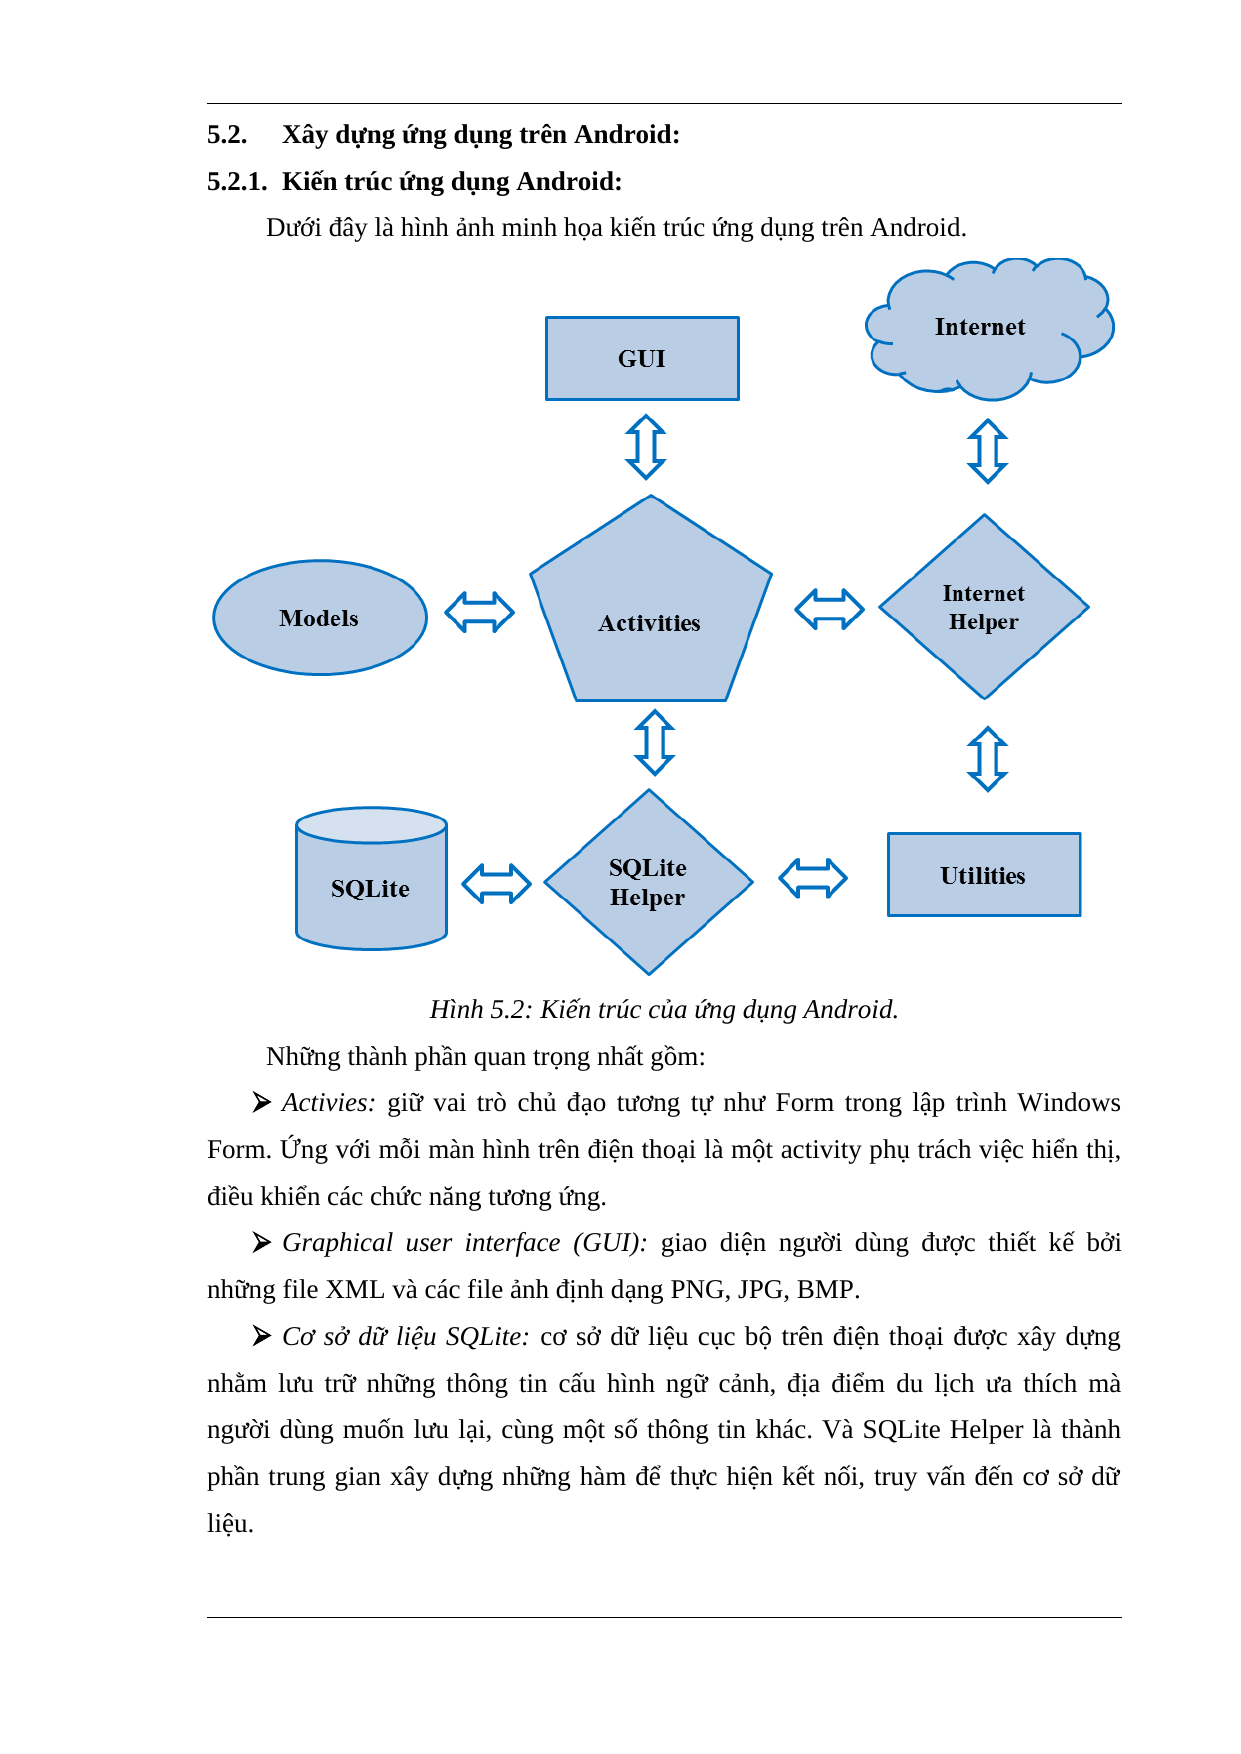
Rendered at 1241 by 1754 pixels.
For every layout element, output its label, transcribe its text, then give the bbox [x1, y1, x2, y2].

subtitle Kiến trúc ứng dụng Android: [207, 165, 1122, 196]
list Activies: giữ vai trò chủ đạo tương tự như Form trong lập trình Windows Form. Ứng với mỗi màn hình trên điện thoại là một activity phụ trách việc hiển thị, điều khiển các chức năng tương ứng. [207, 1086, 1122, 1211]
list Graphical user interface (GUI): giao diện người dùng được thiết kế bởi những file XML và các file ảnh định dạng PNG, JPG, BMP. [207, 1226, 1122, 1304]
text Những thành phần quan trọng nhất gồm: [207, 1040, 1122, 1071]
text Dưới đây là hình ảnh minh họa kiến trúc ứng dụng trên Android. [207, 211, 1122, 243]
list Cơ sở dữ liệu SQLite: cơ sở dữ liệu cục bộ trên điện thoại được xây dựng nhằm lưu trữ những thông tin cấu hình ngữ cảnh, địa điểm du lịch ưa thích mà người dùng muốn lưu lại, cùng một số thông tin khác. Và SQLite Helper là thành phần trung gian xây dựng những hàm để thực hiện kết nối, truy vấn đến cơ sở dữ liệu. [207, 1320, 1122, 1538]
picture [206, 258, 1123, 979]
text Hình 5.2: Kiến trúc của ứng dụng Android. [207, 993, 1122, 1024]
subtitle Xây dựng ứng dụng trên Android: [207, 118, 1122, 149]
